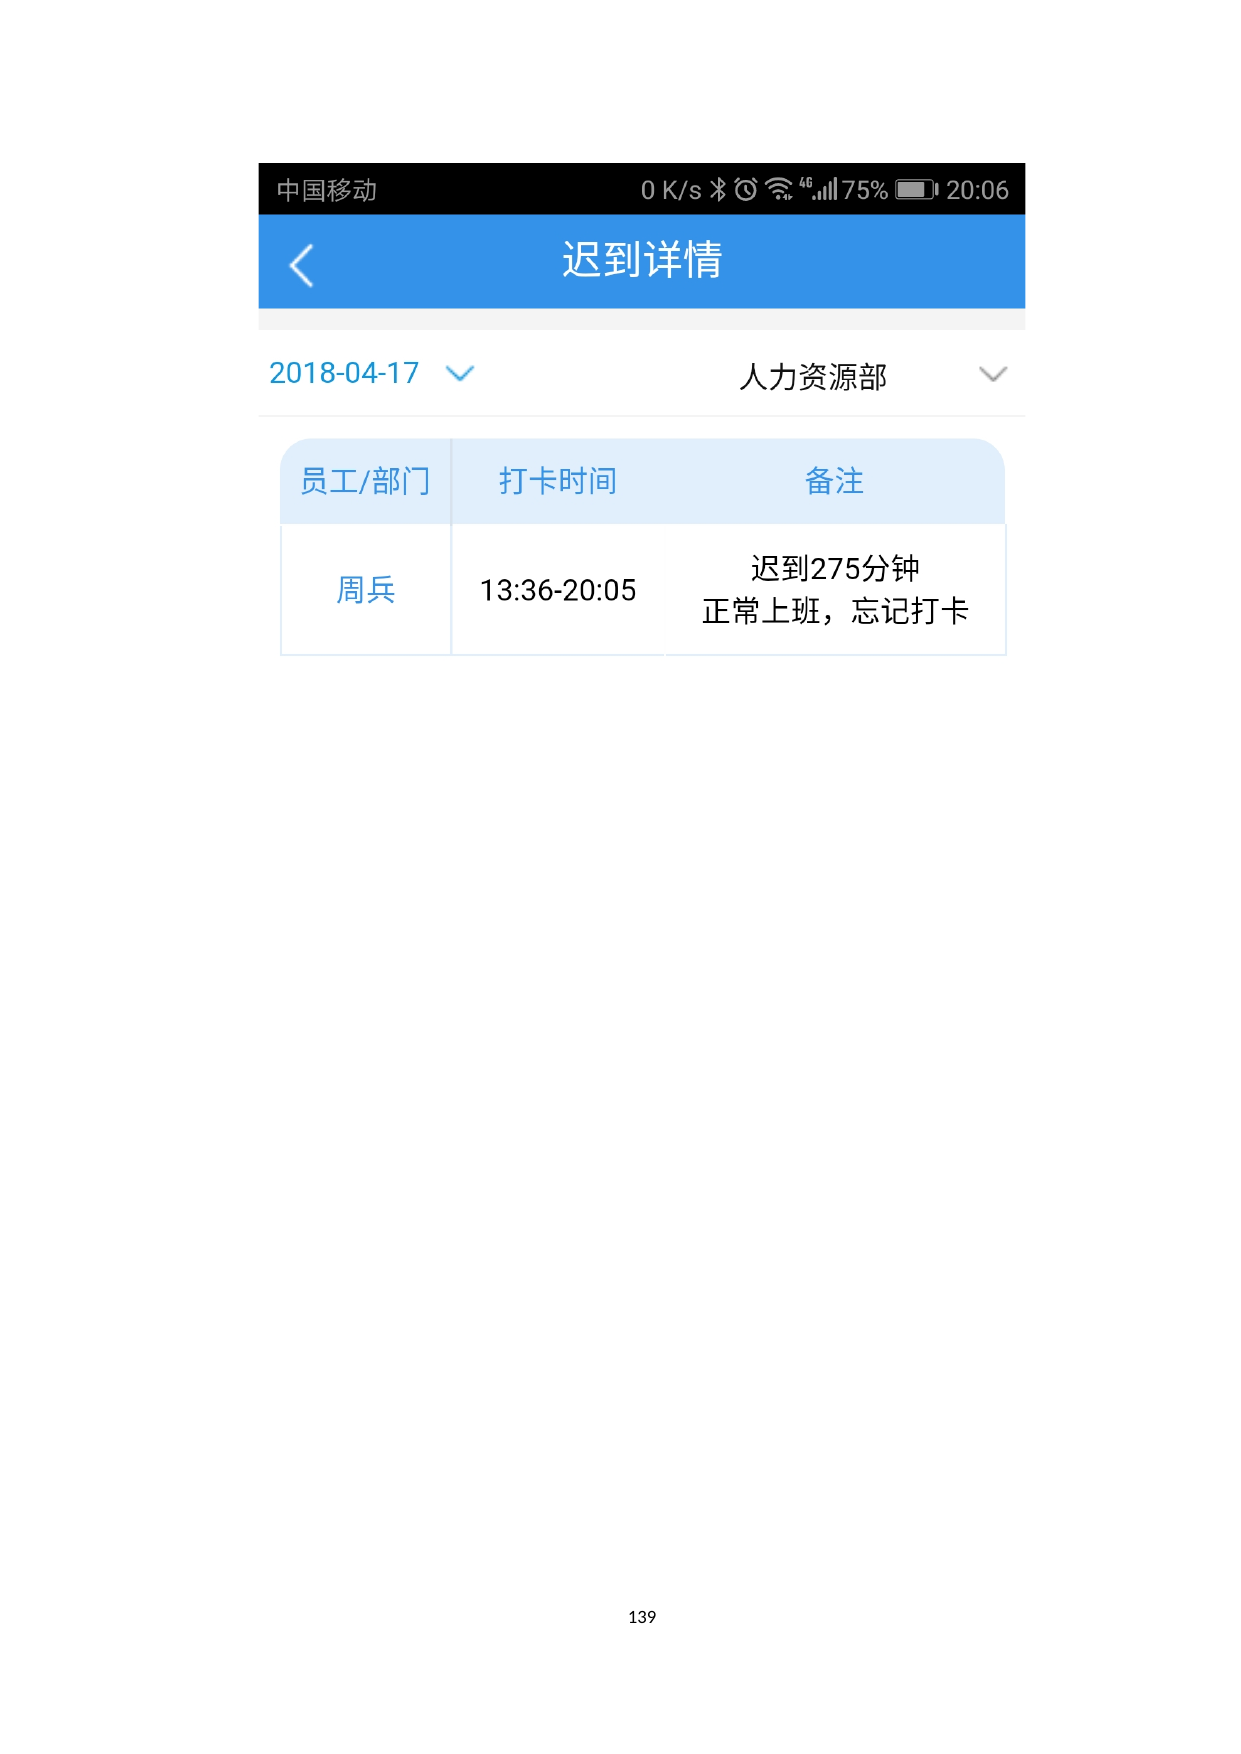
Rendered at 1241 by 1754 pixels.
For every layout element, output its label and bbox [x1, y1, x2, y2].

picture [258, 163, 1026, 1528]
